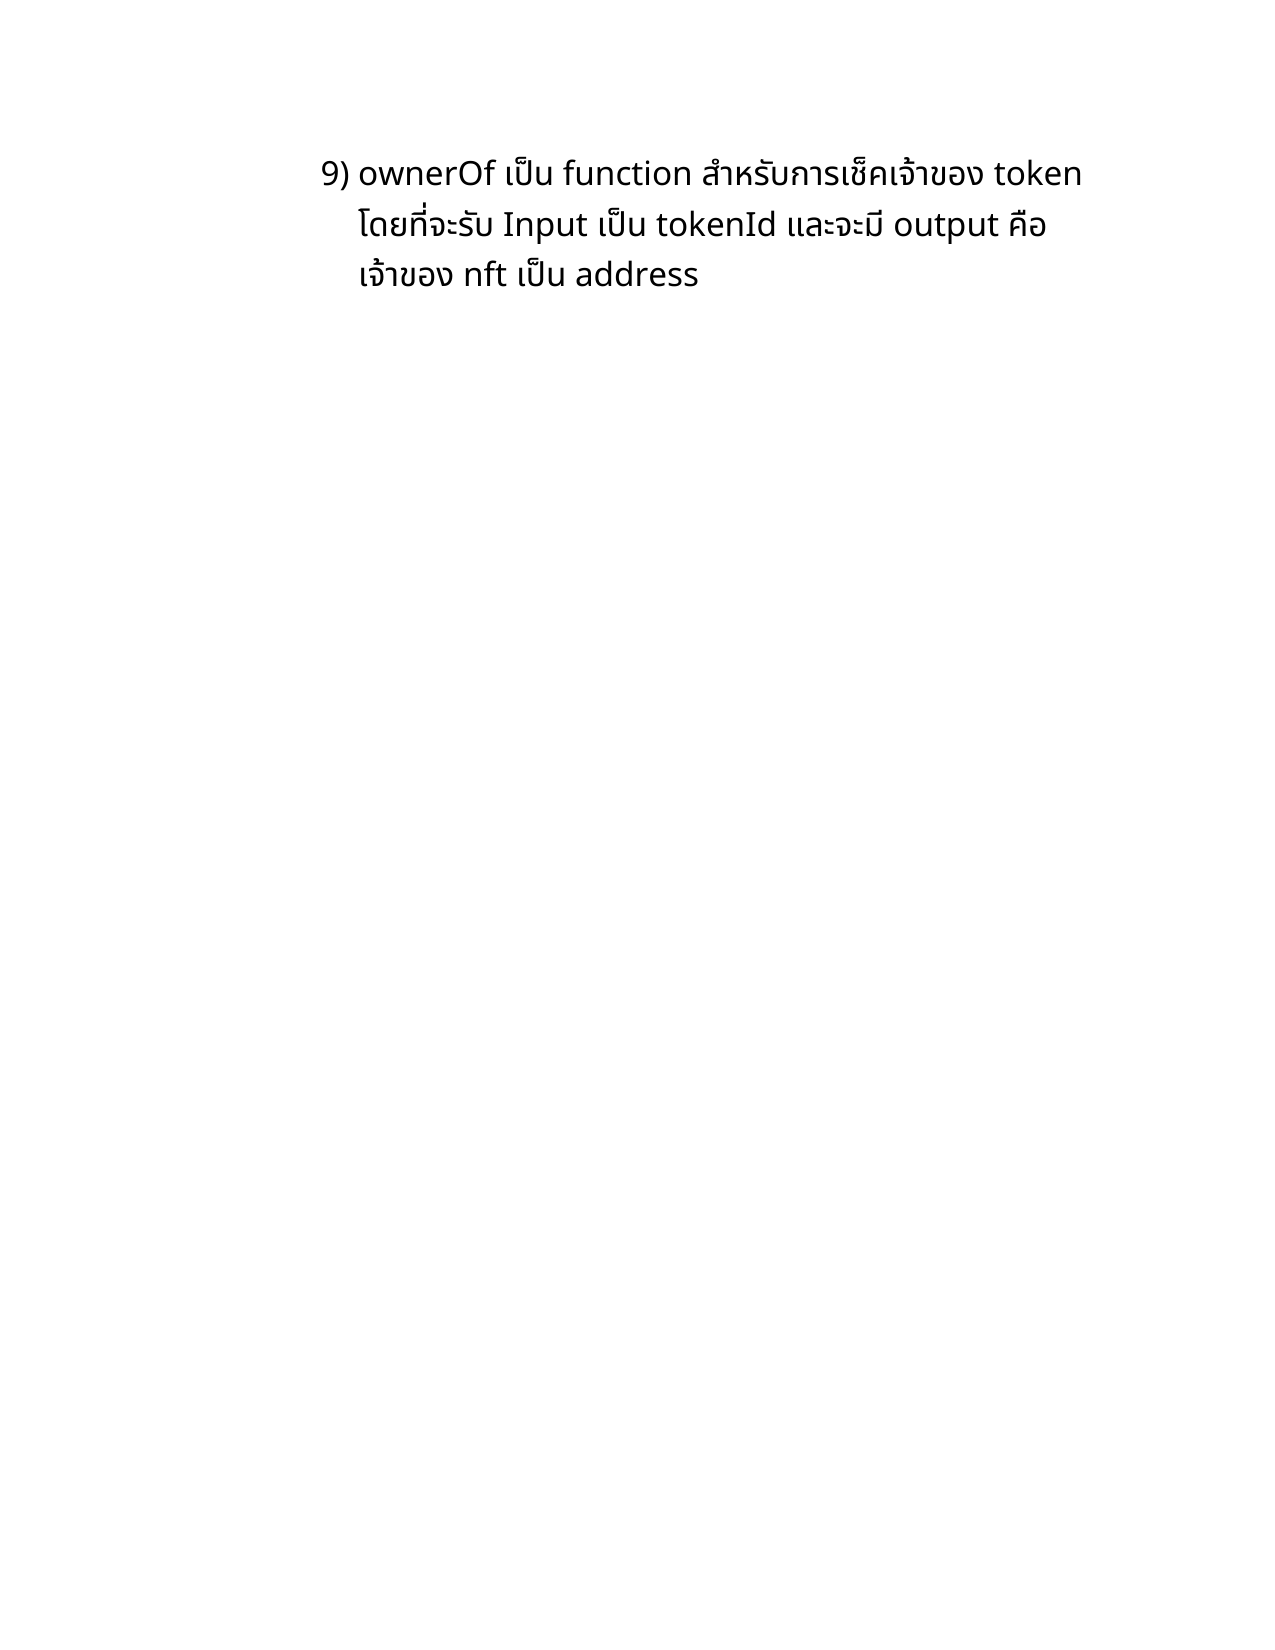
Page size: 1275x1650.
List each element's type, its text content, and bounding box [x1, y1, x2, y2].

list ownerOf เป็น function สำหรับการเช็คเจ้าของ token โดยที่จะรับ Input เป็น tokenId และจะมี output คือเจ้าของ nft เป็น address [320, 150, 1125, 302]
